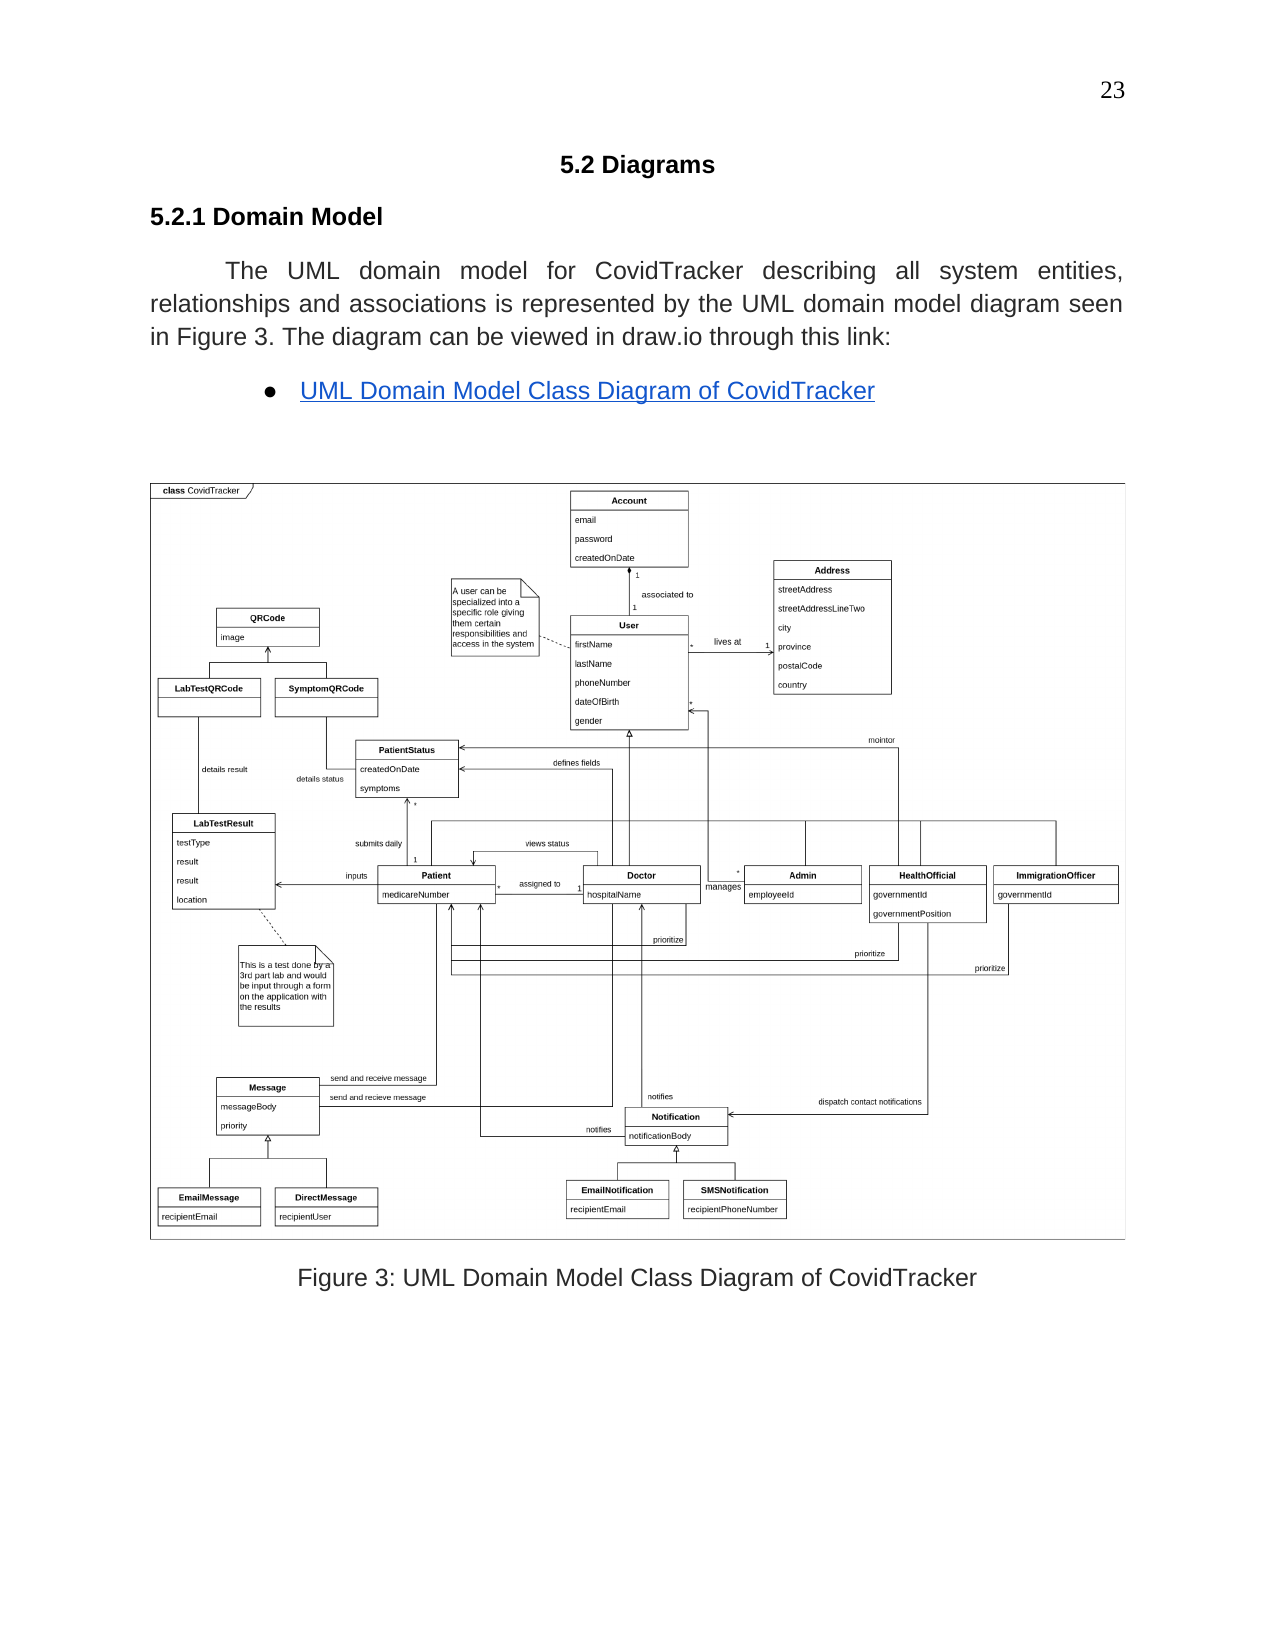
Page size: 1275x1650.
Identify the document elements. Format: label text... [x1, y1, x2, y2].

picture [150, 483, 1125, 1240]
subtitle 5.2 Diagrams [150, 150, 1125, 179]
list UML Domain Model Class Diagram of CovidTracker [262, 376, 1125, 404]
text Figure 3: UML Domain Model Class Diagram of CovidTracker [150, 1263, 1125, 1291]
text The UML domain model for CovidTracker describing all system entities, relationships and associations is represented by the UML domain model diagram seen in Figure 3. The diagram can be viewed in draw.io through this link: [150, 256, 1125, 351]
subtitle 5.2.1 Domain Model [150, 202, 1125, 231]
